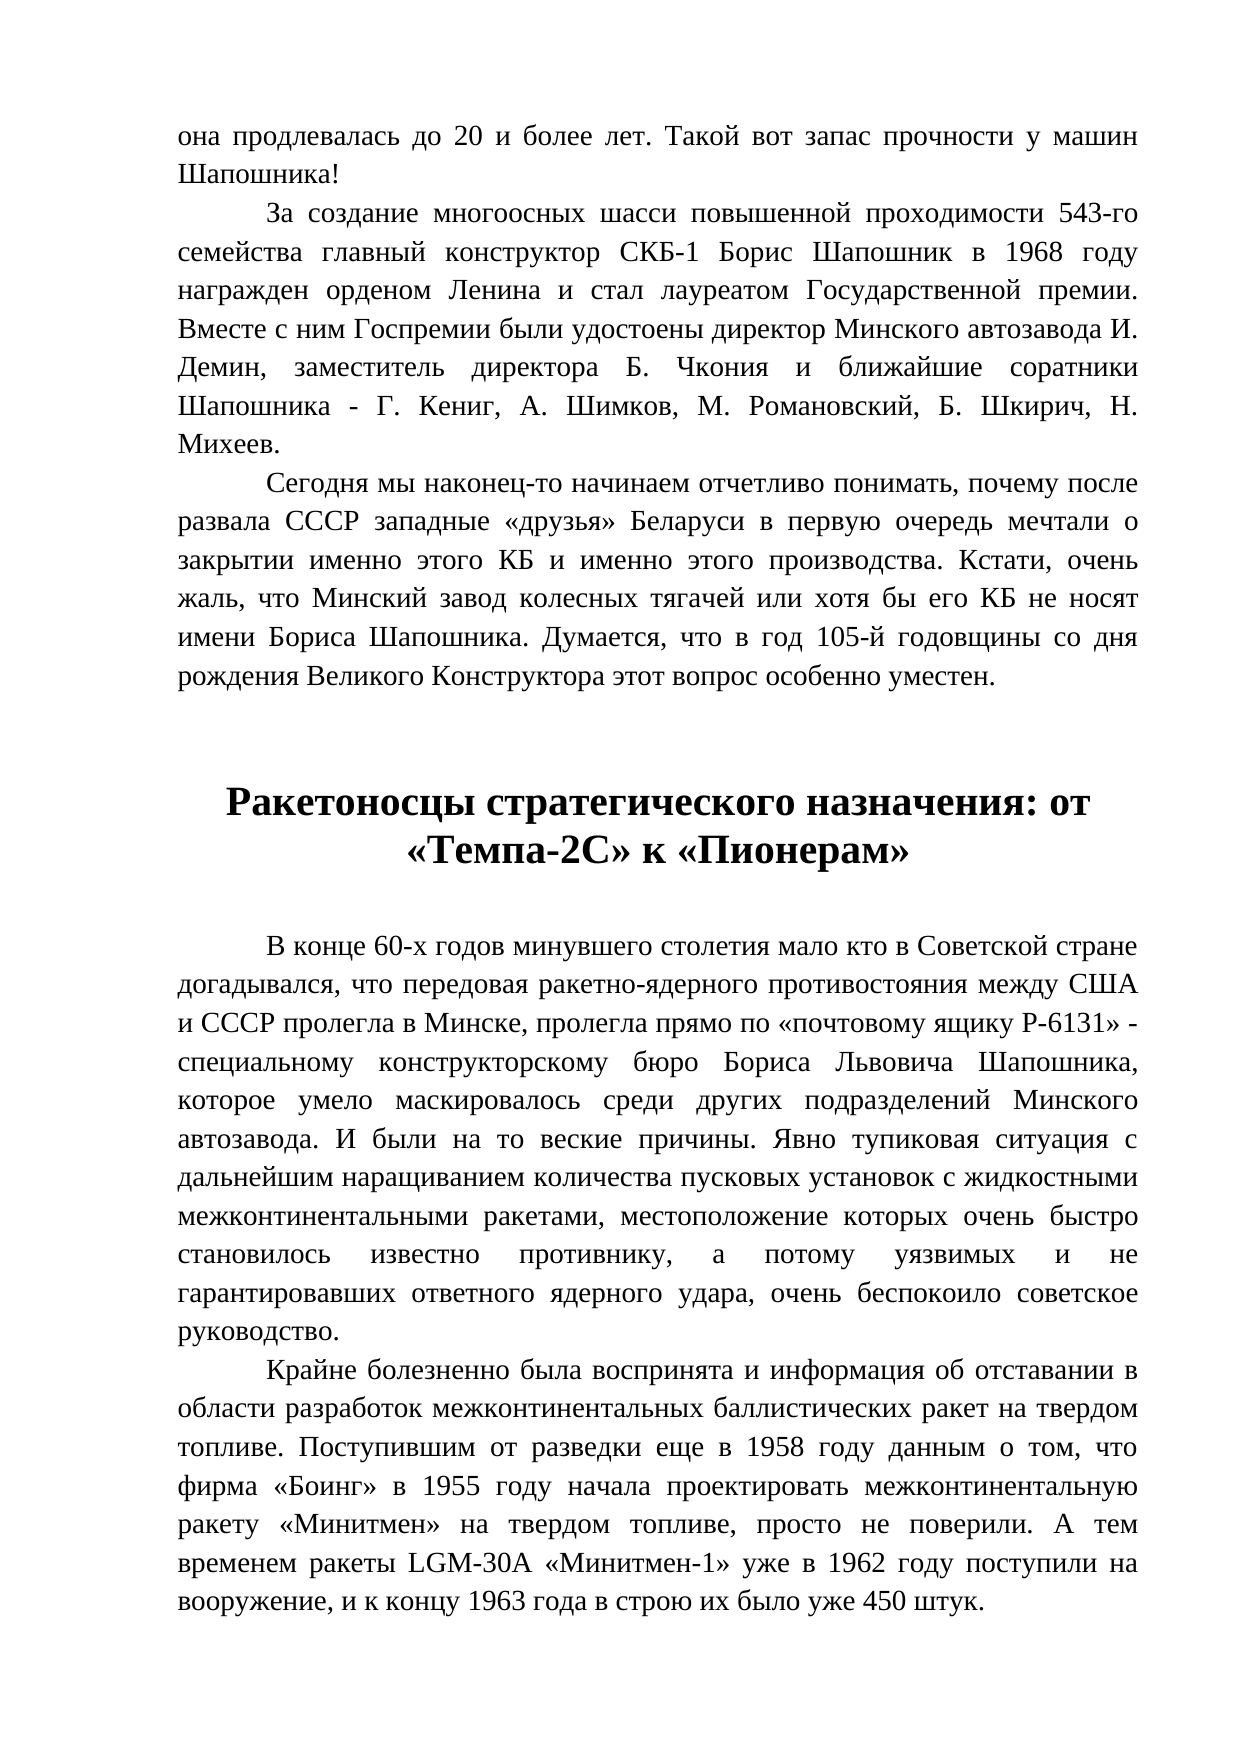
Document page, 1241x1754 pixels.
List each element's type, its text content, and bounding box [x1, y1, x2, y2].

text За создание многоосных шасси повышенной проходимости 543-го семейства главный конструктор СКБ-1 Борис Шапошник в 1968 году награжден орденом Ленина и стал лауреатом Государственной премии. Вместе с ним Госпремии были удостоены директор Минского автозавода И. Демин, заместитель директора Б. Чкония и ближайшие соратники Шапошника - Г. Кениг, А. Шимков, М. Романовский, Б. Шкирич, Н. Михеев. [177, 195, 1139, 460]
text В конце 60-х годов минувшего столетия мало кто в Советской стране догадывался, что передовая ракетно-ядерного противостояния между США и СССР пролегла в Минске, пролегла прямо по «почтовому ящику Р-6131» - специальному конструкторскому бюро Бориса Львовича Шапошника, которое умело маскировалось среди других подразделений Минского автозавода. И были на то веские причины. Явно тупиковая ситуация с дальнейшим наращиванием количества пусковых установок с жидкостными межконтинентальными ракетами, местоположение которых очень быстро становилось известно противнику, а потому уязвимых и не гарантировавших ответного ядерного удара, очень беспокоило советское руководство. [177, 928, 1139, 1347]
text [177, 118, 1139, 190]
text Ракетоносцы стратегического назначения: от «Темпа-2С» к «Пионерам» [177, 776, 406, 872]
text Ракетоносцы стратегического назначения: от «Темпа-2С» к «Пионерам» [911, 776, 1139, 872]
text Крайне болезненно была воспринята и информация об отставании в области разработок межконтинентальных баллистических ракет на твердом топливе. Поступившим от разведки еще в 1958 году данным о том, что фирма «Боинг» в 1955 году начала проектировать межконтинентальную ракету «Минитмен» на твердом топливе, просто не поверили. А тем временем ракеты LGM-30А «Минитмен-1» уже в 1962 году поступили на вооружение, и к концу 1963 года в строю их было уже 450 штук. [177, 1352, 1139, 1617]
text Сегодня мы наконец-то начинаем отчетливо понимать, почему после развала СССР западные «друзья» Беларуси в первую очередь мечтали о закрытии именно этого КБ и именно этого производства. Кстати, очень жаль, что Минский завод колесных тягачей или хотя бы его КБ не носят имени Бориса Шапошника. Думается, что в год 105-й годовщины со дня рождения Великого Конструктора этот вопрос особенно уместен. [177, 465, 1139, 691]
